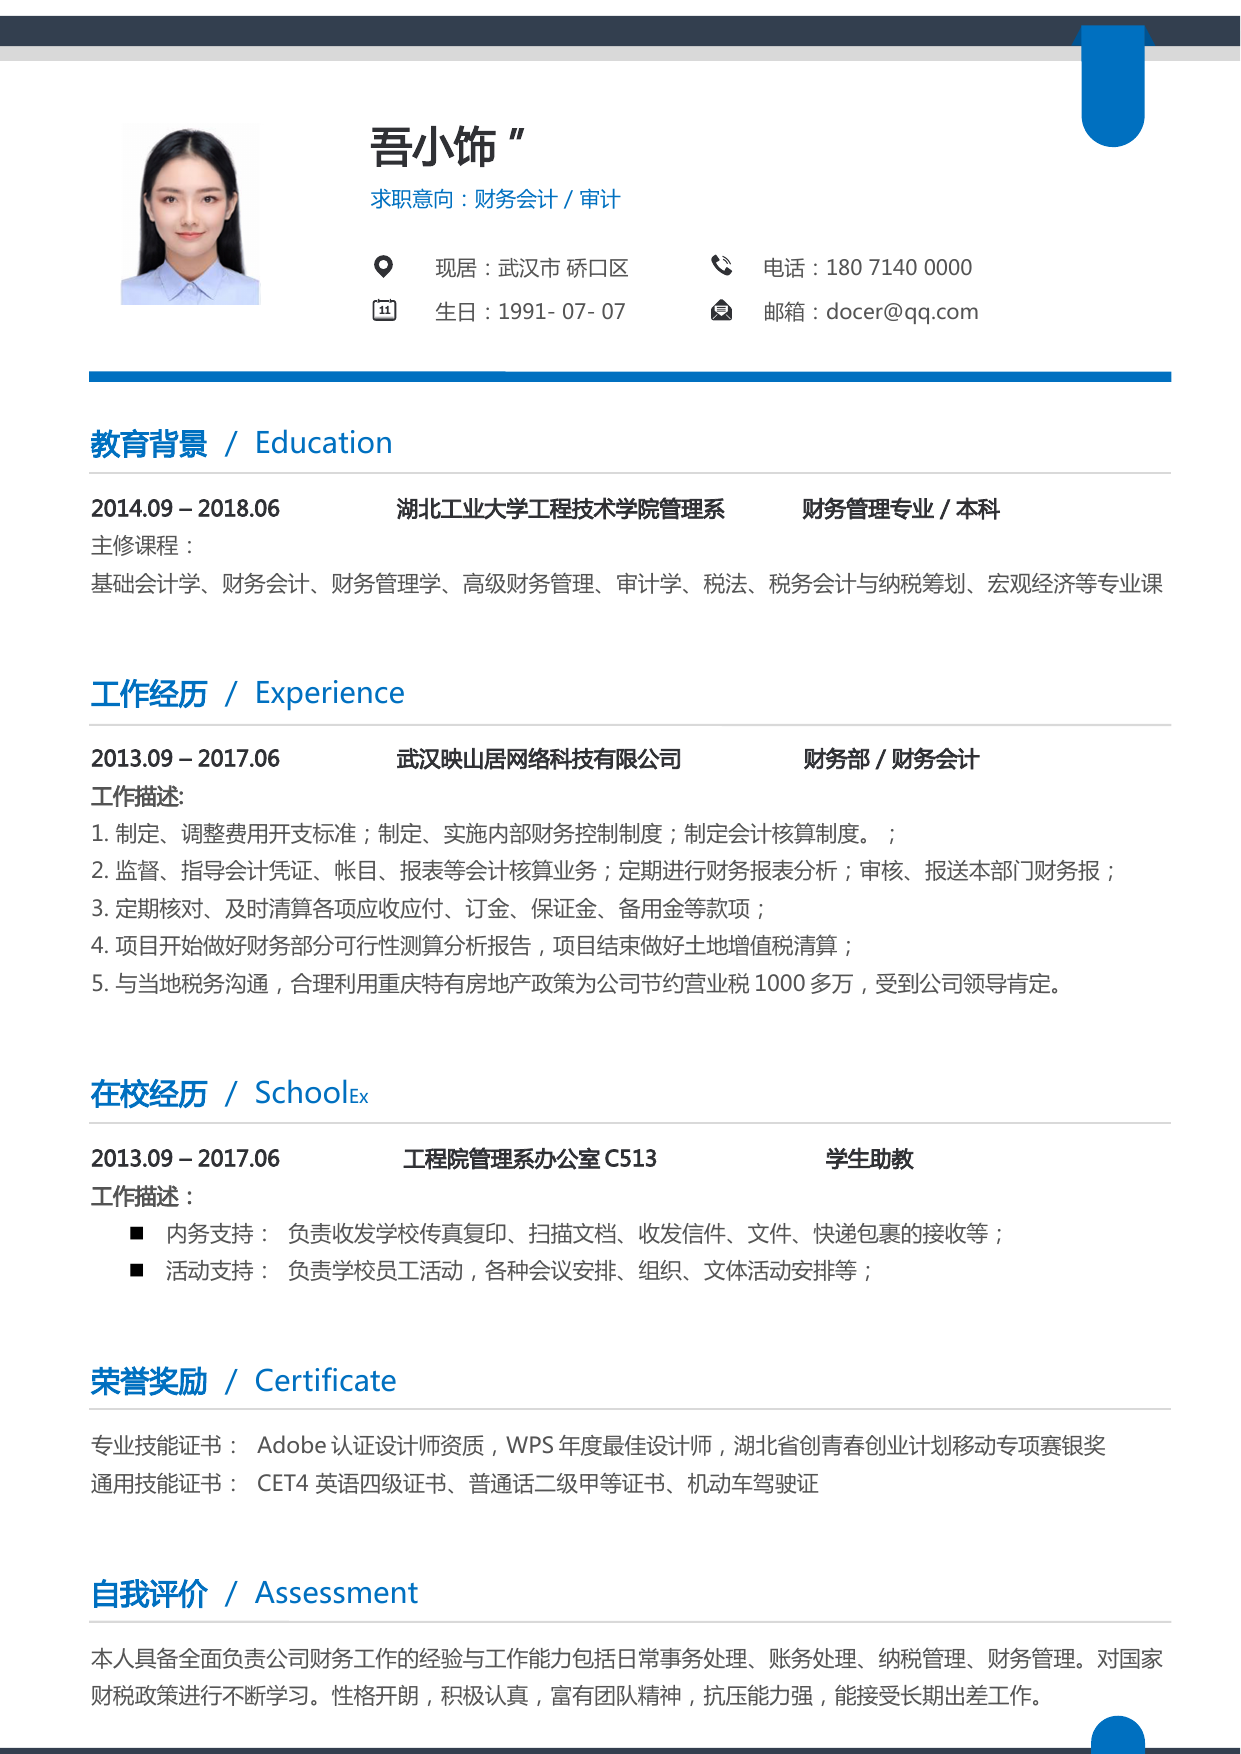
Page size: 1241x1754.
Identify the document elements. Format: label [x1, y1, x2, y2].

picture [117, 123, 264, 305]
